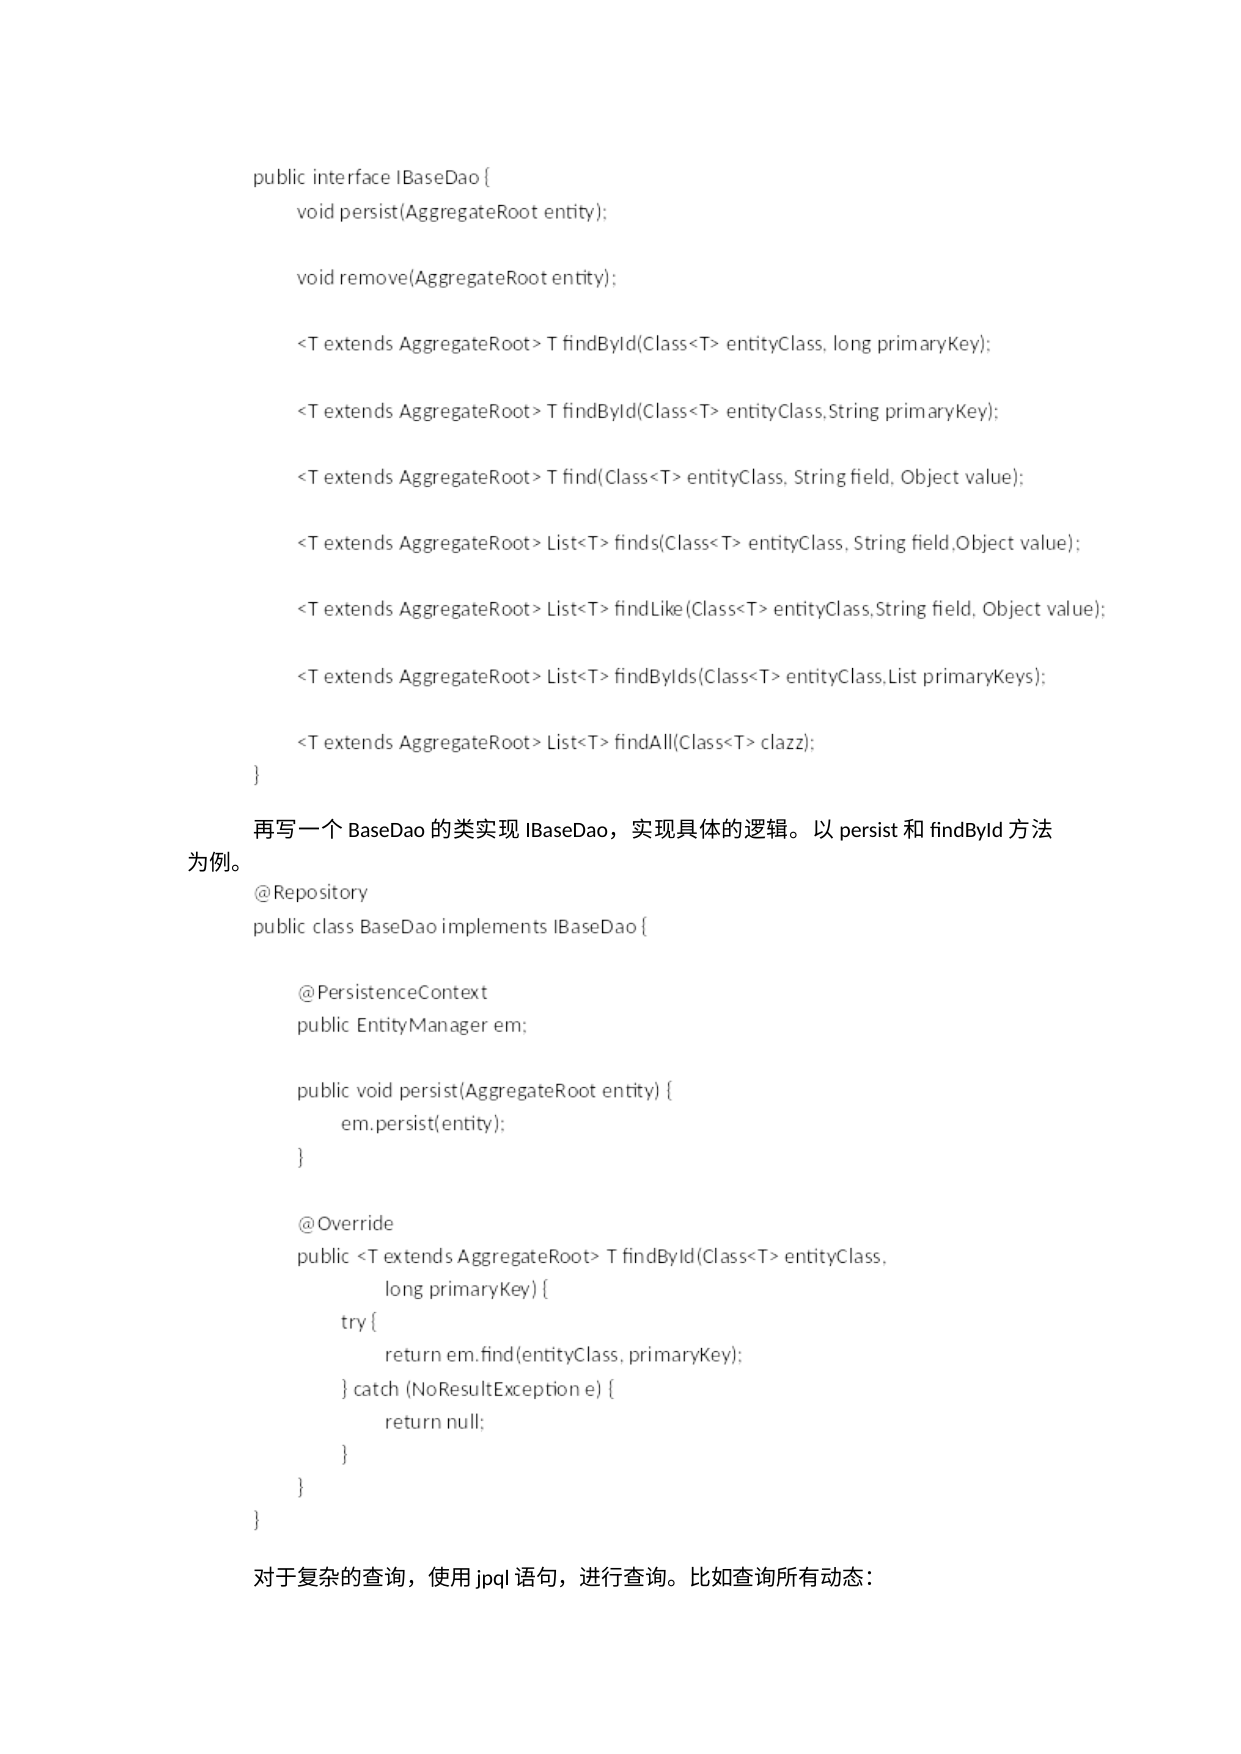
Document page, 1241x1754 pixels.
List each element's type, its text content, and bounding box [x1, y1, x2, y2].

text 对于复杂的查询，使用jpql语句，进行查询。比如查询所有动态： [187, 1559, 1053, 1592]
text 再写一个BaseDao的类实现IBaseDao，实现具体的逻辑。以persist和findById方法为例。 [187, 812, 1053, 877]
